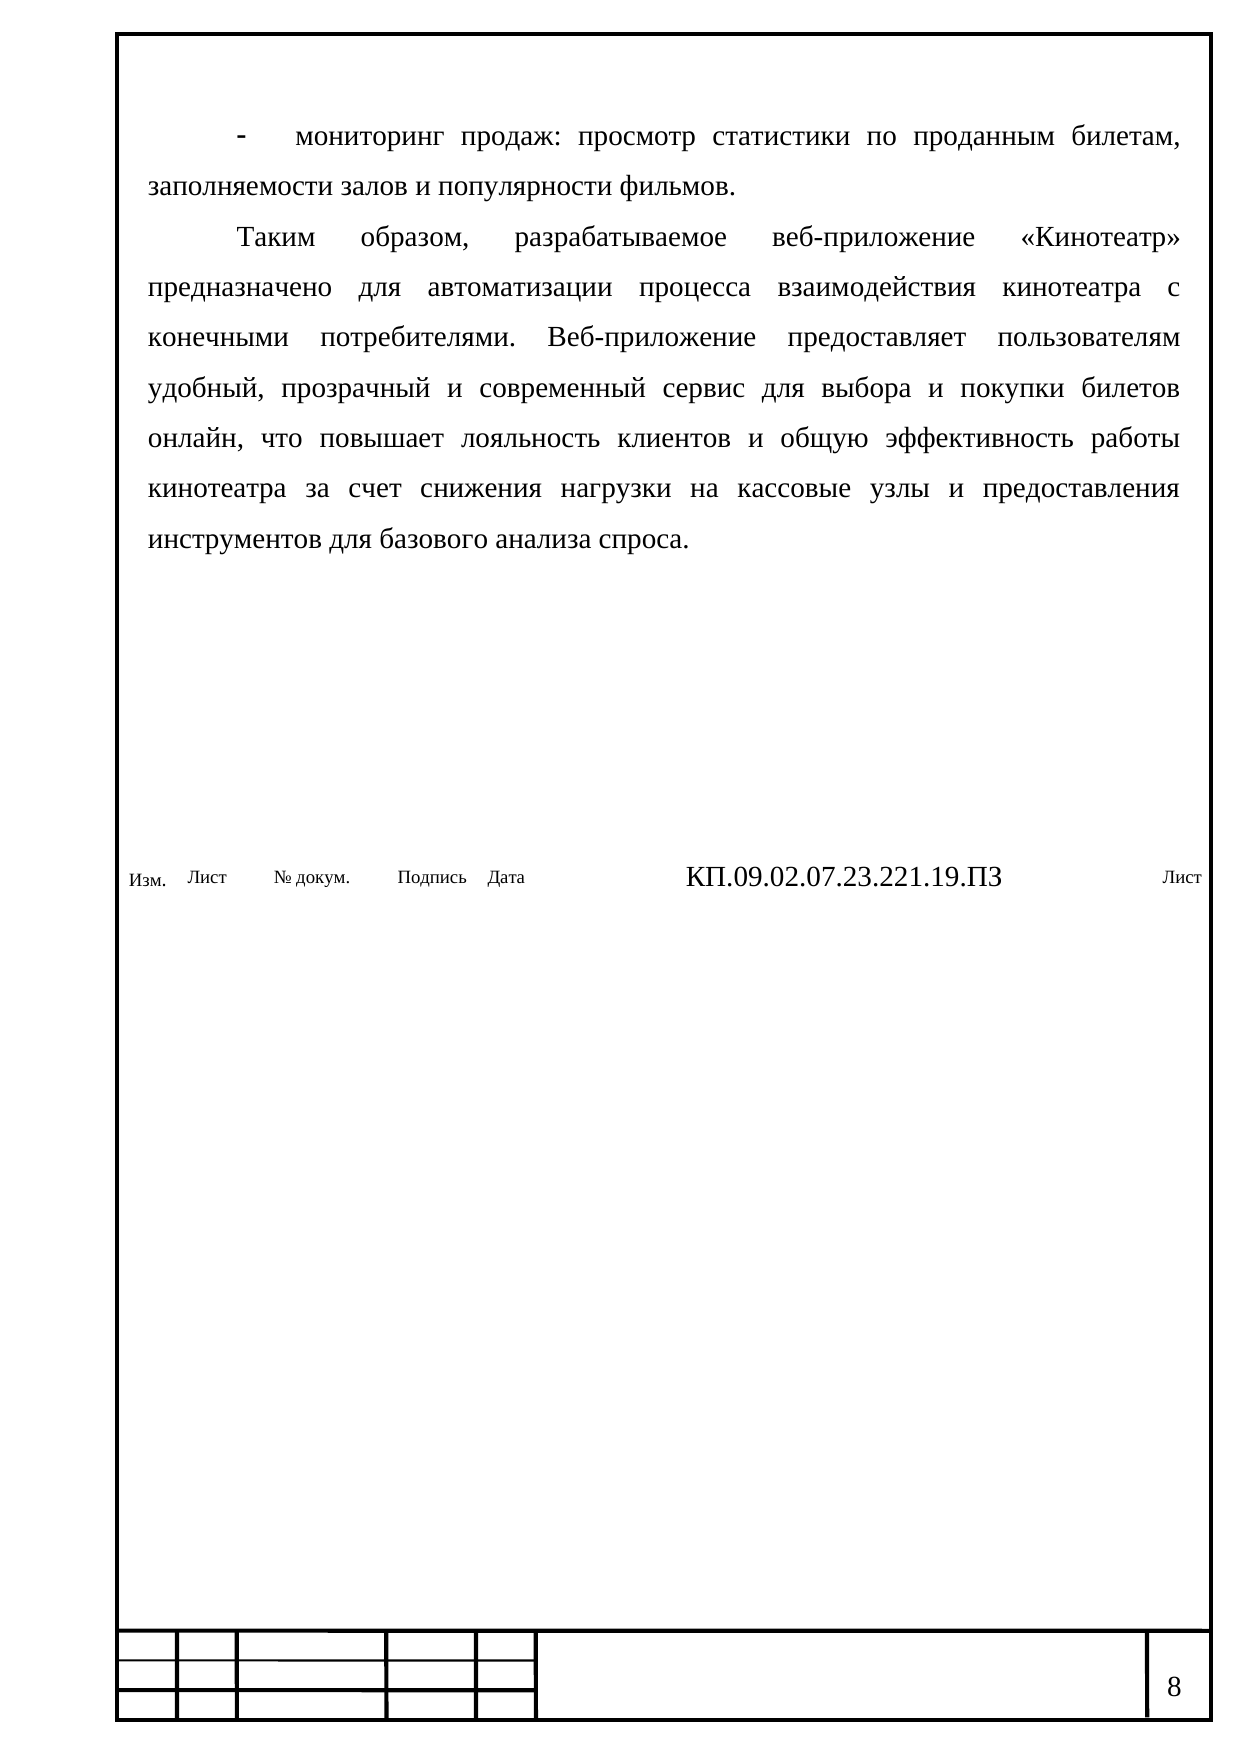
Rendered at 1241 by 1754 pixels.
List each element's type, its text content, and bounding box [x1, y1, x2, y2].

text Таким образом, разрабатываемое веб-приложение «Кинотеатр» предназначено для автоматизации процесса взаимодействия кинотеатра с конечными потребителями. Веб-приложение предоставляет пользователям удобный, прозрачный и современный сервис для выбора и покупки билетов онлайн, что повышает лояльность клиентов и общую эффективность работы кинотеатра за счет снижения нагрузки на кассовые узлы и предоставления инструментов для базового анализа спроса. [148, 219, 1181, 554]
list мониторинг продаж: просмотр статистики по проданным билетам, заполняемости залов и популярности фильмов. [148, 118, 1181, 202]
